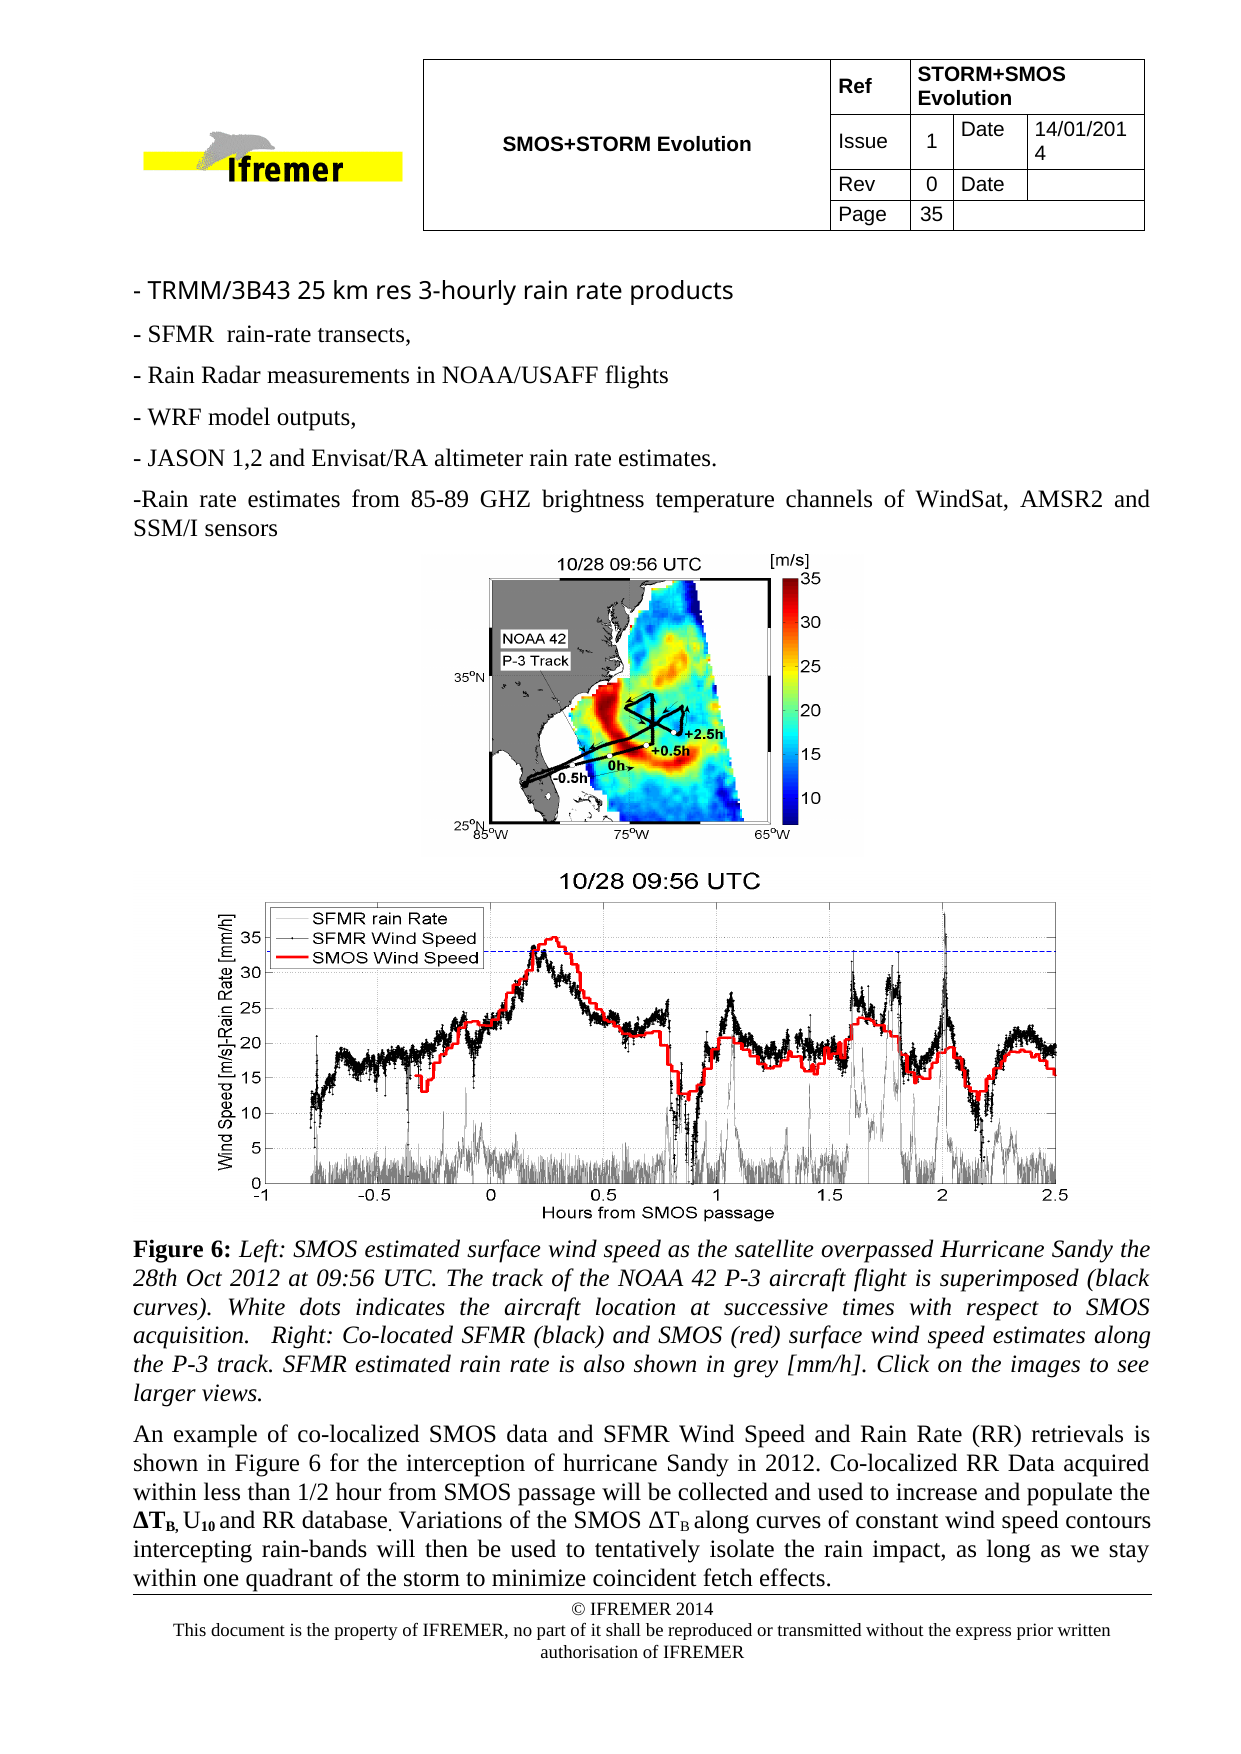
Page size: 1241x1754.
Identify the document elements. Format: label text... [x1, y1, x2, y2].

text - TRMM/3B43 25 km res 3-hourly rain rate products [133, 273, 1152, 307]
text - Rain Radar measurements in NOAA/USAFF flights [133, 361, 1152, 389]
text Figure 6: Left: SMOS estimated surface wind speed as the satellite overpassed Hurricane Sandy the 28th Oct 2012 at 09:56 UTC. The track of the NOAA 42 P-3 aircraft flight is superimposed (black curves). White dots indicates the aircraft location at successive times with respect to SMOS acquisition. Right: Co-located SFMR (black) and SMOS (red) surface wind speed estimates along the P-3 track. SFMR estimated rain rate is also shown in grey [mm/h]. Click on the images to see larger views. [133, 1234, 1152, 1407]
text -Rain rate estimates from 85-89 GHZ brightness temperature channels of WindSat, AMSR2 and SSM/I sensors [133, 484, 1152, 542]
picture [132, 868, 1152, 1222]
picture [132, 90, 416, 199]
text - JASON 1,2 and Envisat/RA altimeter rain rate estimates. [133, 443, 1152, 472]
text - SFMR rain-rate transects, [133, 319, 1152, 348]
picture [420, 554, 864, 857]
text - WRF model outputs, [133, 402, 1152, 431]
text An example of co-localized SMOS data and SFMR Wind Speed and Rain Rate (RR) retrievals is shown in Figure 6 for the interception of hurricane Sandy in 2012. Co-localized RR Data acquired within less than 1/2 hour from SMOS passage will be collected and used to increase and populate the ΔTB, U10 and RR database. Variations of the SMOS ΔTB along curves of constant wind speed contours intercepting rain-bands will then be used to tentatively isolate the rain impact, as long as we stay within one quadrant of the storm to minimize coincident fetch effects. [133, 1419, 1152, 1592]
